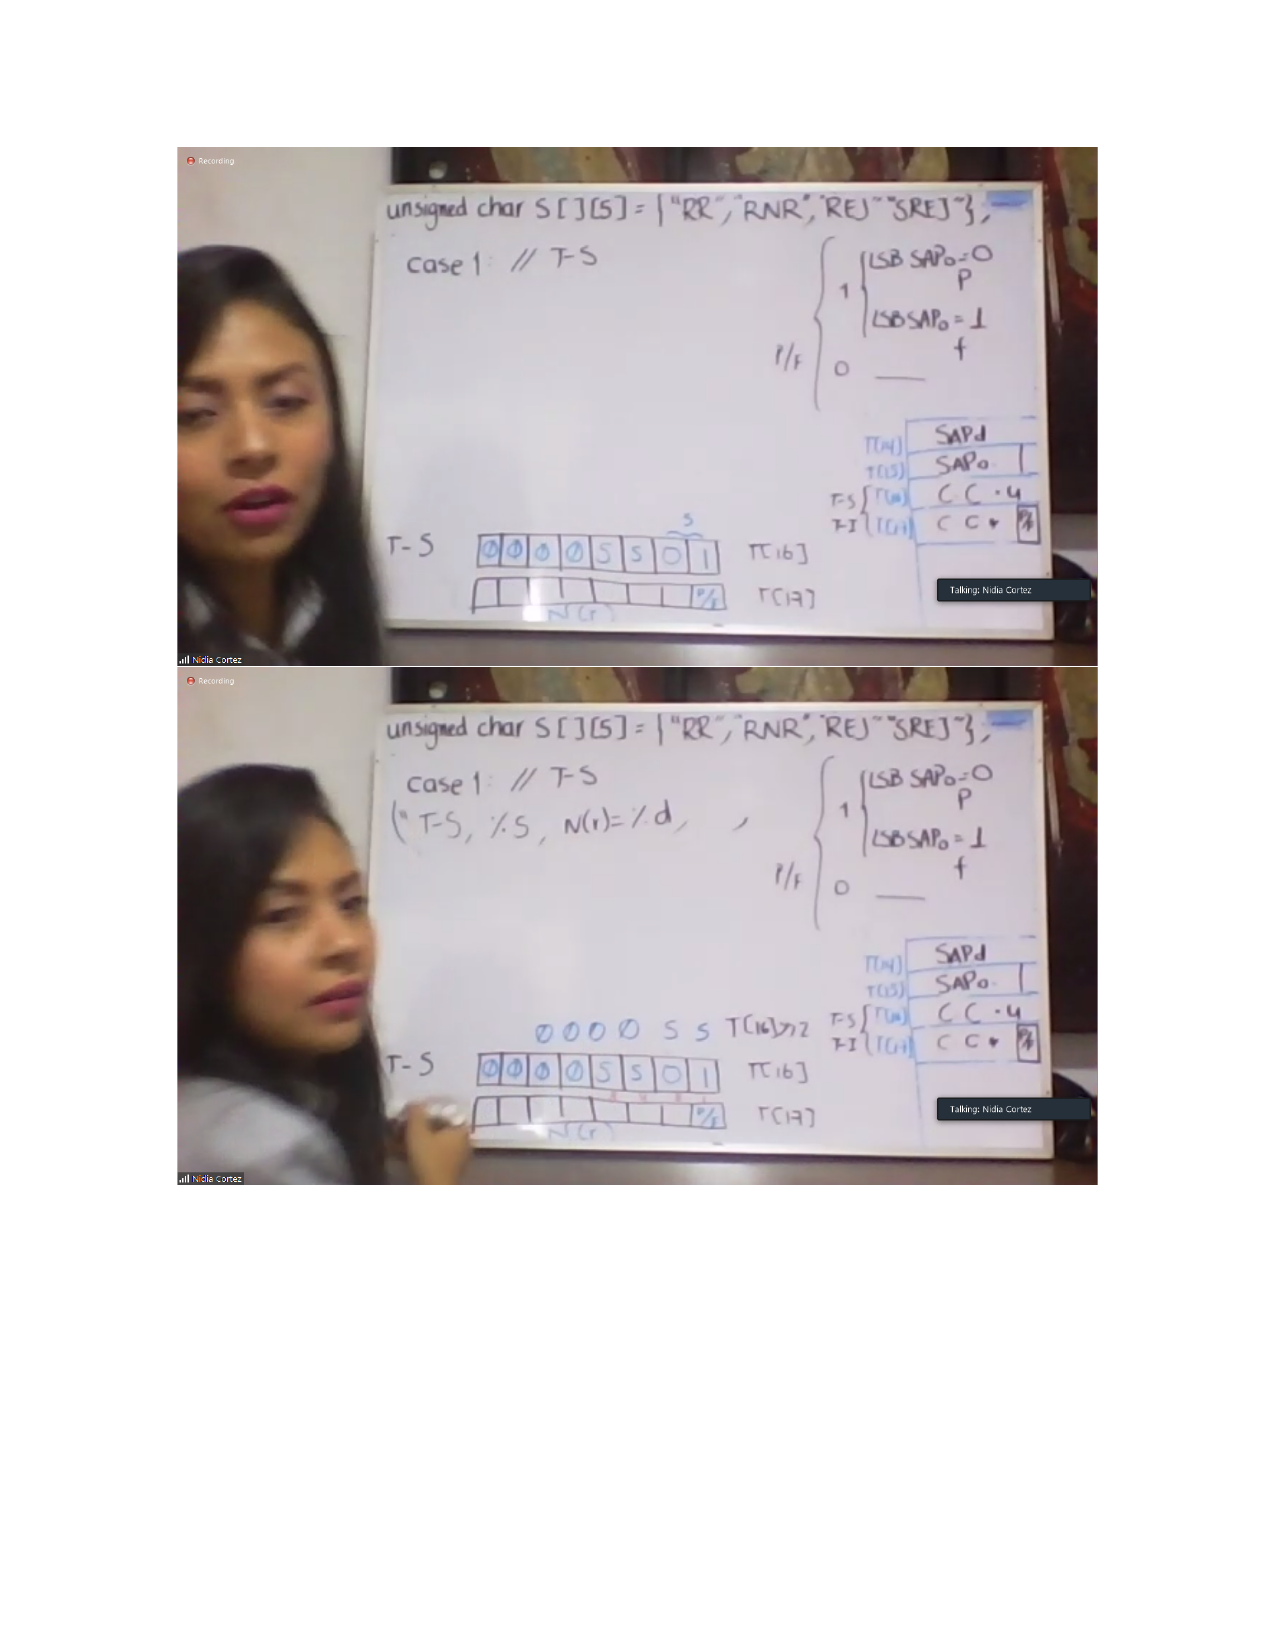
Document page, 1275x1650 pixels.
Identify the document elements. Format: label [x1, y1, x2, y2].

picture [177, 667, 1098, 1185]
picture [177, 147, 1098, 666]
